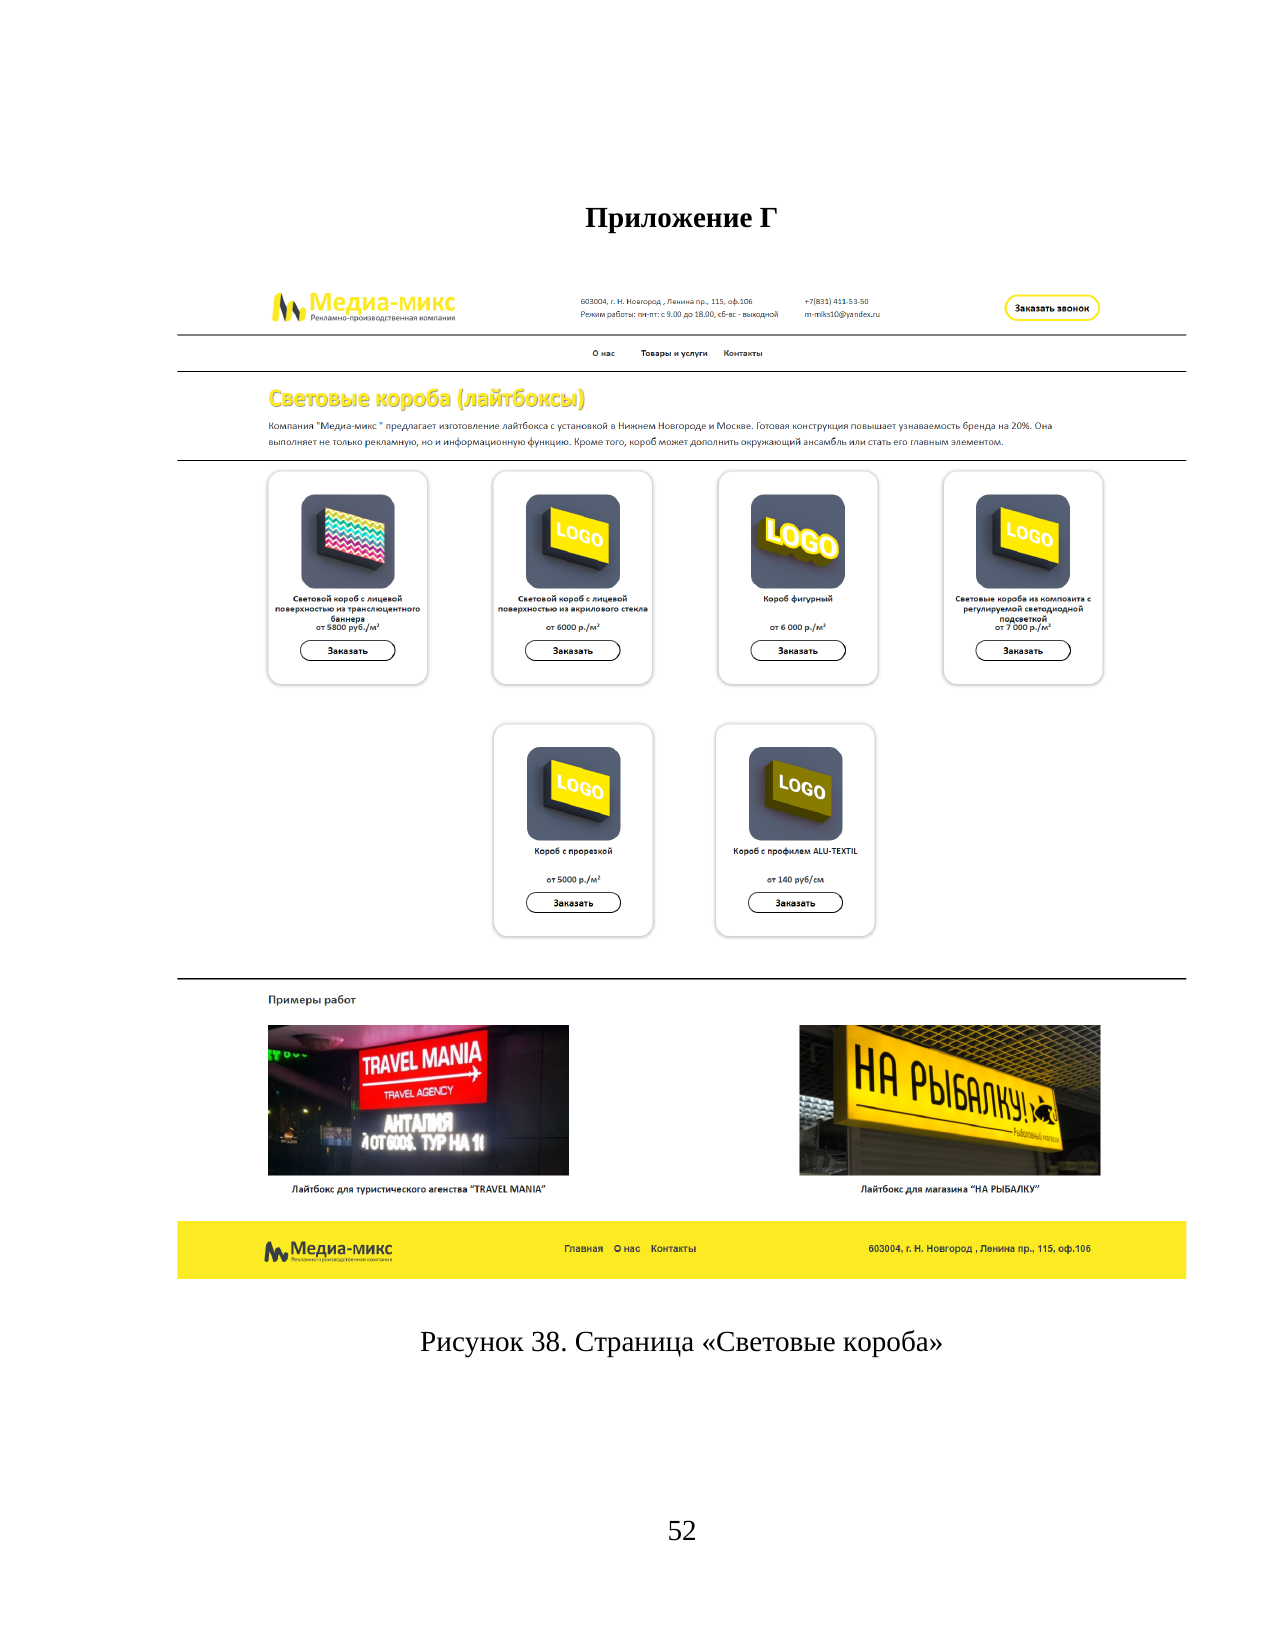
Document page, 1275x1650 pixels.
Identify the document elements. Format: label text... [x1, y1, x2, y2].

text Приложение Г [177, 200, 1186, 233]
picture [177, 1221, 1187, 1279]
picture [177, 713, 1187, 1208]
picture [177, 281, 1187, 700]
text Рисунок 38. Страница «Световые короба» [177, 1324, 1186, 1357]
